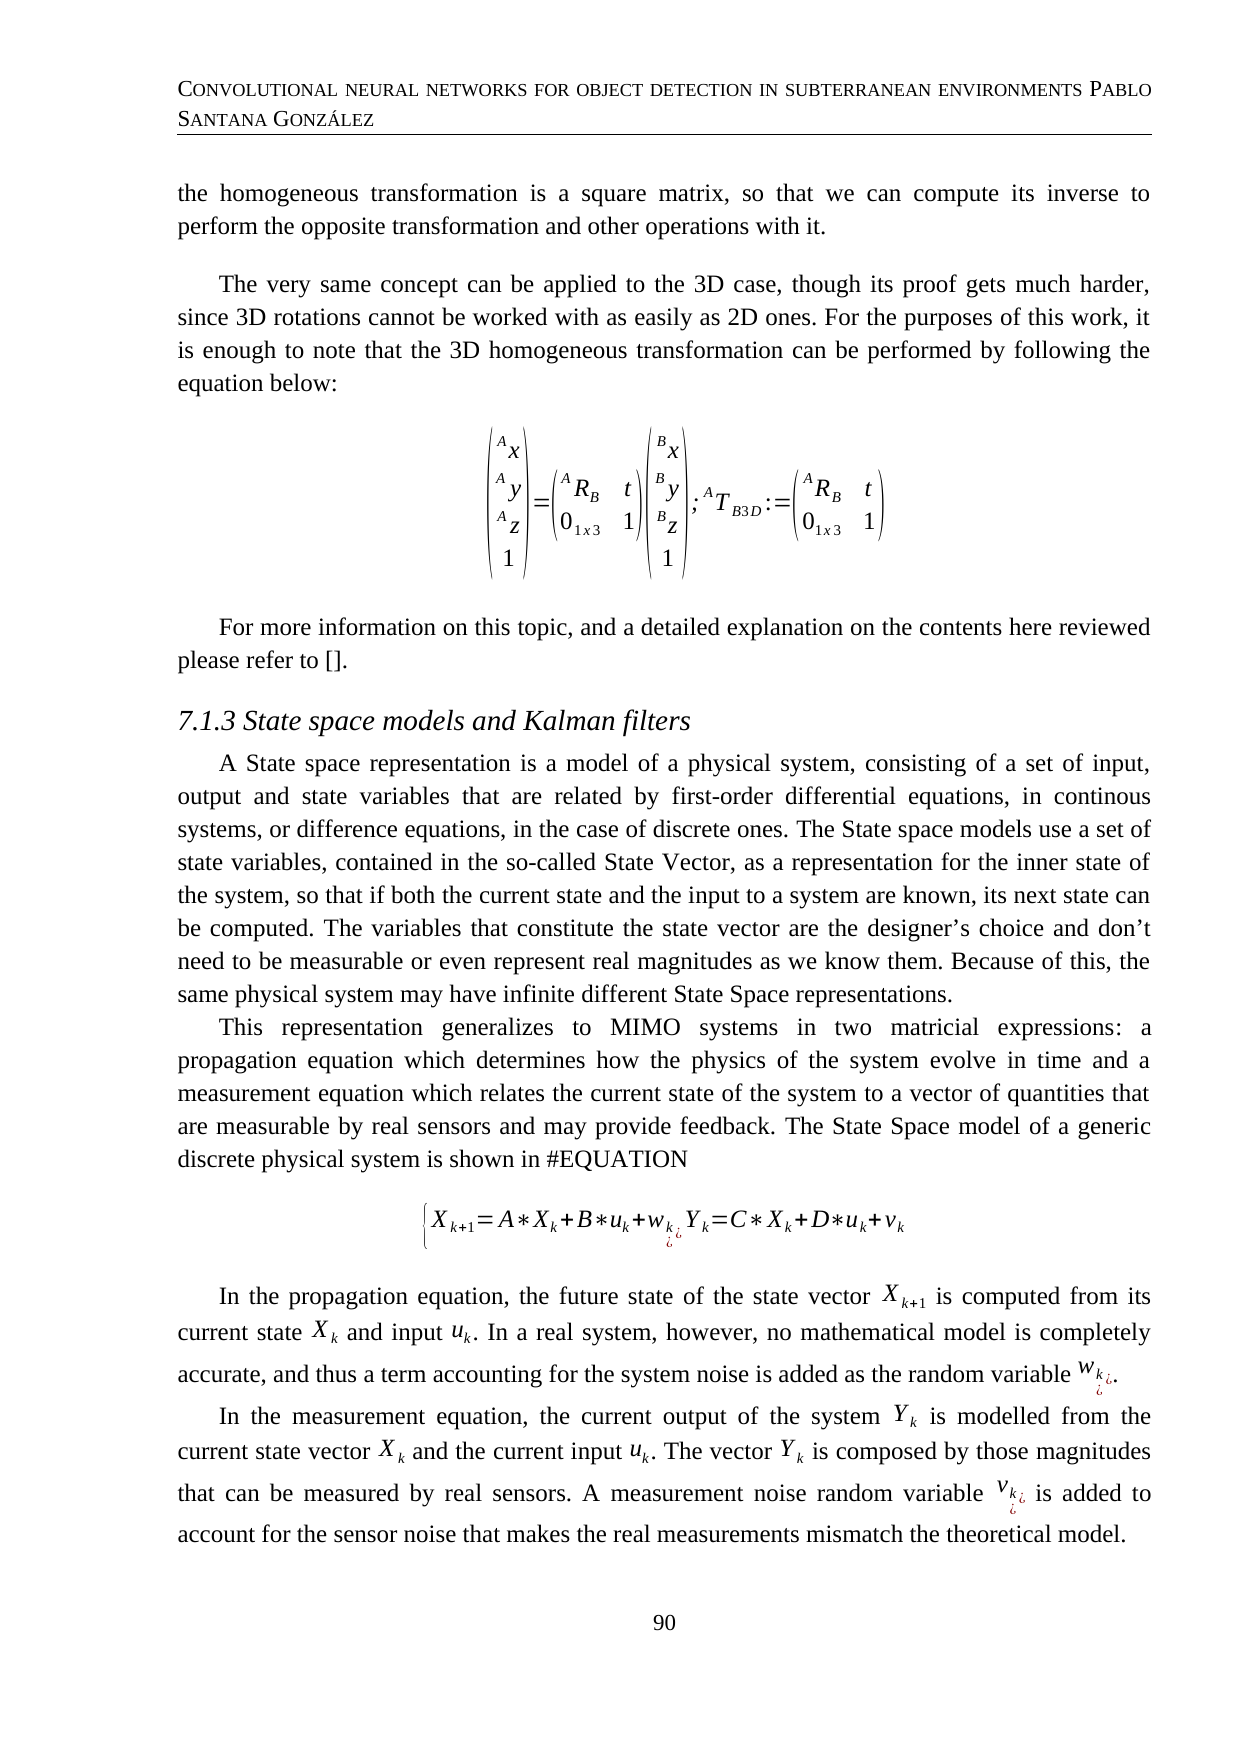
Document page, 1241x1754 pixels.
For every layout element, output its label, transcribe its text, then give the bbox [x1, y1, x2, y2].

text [177, 178, 1152, 239]
text In the measurement equation, the current output of the system is modelled from the current state vector and the current input . The vector is composed by those magnitudes that can be measured by real sensors. A measurement noise random variable is added to account for the sensor noise that makes the real measurements mismatch the theoretical model. [177, 1399, 1152, 1548]
text For more information on this topic, and a detailed explanation on the contents here reviewed please refer to []. [177, 612, 1152, 674]
text The very same concept can be applied to the 3D case, though its proof gets much harder, since 3D rotations cannot be worked with as easily as 2D ones. For the purposes of this work, it is enough to note that the 3D homogeneous transformation can be performed by following the equation below: [177, 269, 1152, 397]
text A State space representation is a model of a physical system, consisting of a set of input, output and state variables that are related by first-order differential equations, in continous systems, or difference equations, in the case of discrete ones. The State space models use a set of state variables, contained in the so-called State Vector, as a representation for the inner state of the system, so that if both the current state and the input to a system are known, its next state can be computed. The variables that constitute the state vector are the designer’s choice and don’t need to be measurable or even represent real magnitudes as we know them. Because of this, the same physical system may have infinite different State Space representations. [177, 748, 1152, 1008]
subtitle State space models and Kalman filters [177, 703, 1152, 737]
text This representation generalizes to MIMO systems in two matricial expressions: a propagation equation which determines how the physics of the system evolve in time and a measurement equation which relates the current state of the system to a vector of quantities that are measurable by real sensors and may provide feedback. The State Space model of a generic discrete physical system is shown in #EQUATION [177, 1012, 1152, 1173]
text In the propagation equation, the future state of the state vector is computed from its current state and input . In a real system, however, no mathematical model is completely accurate, and thus a term accounting for the system noise is added as the random variable . [177, 1280, 1152, 1395]
